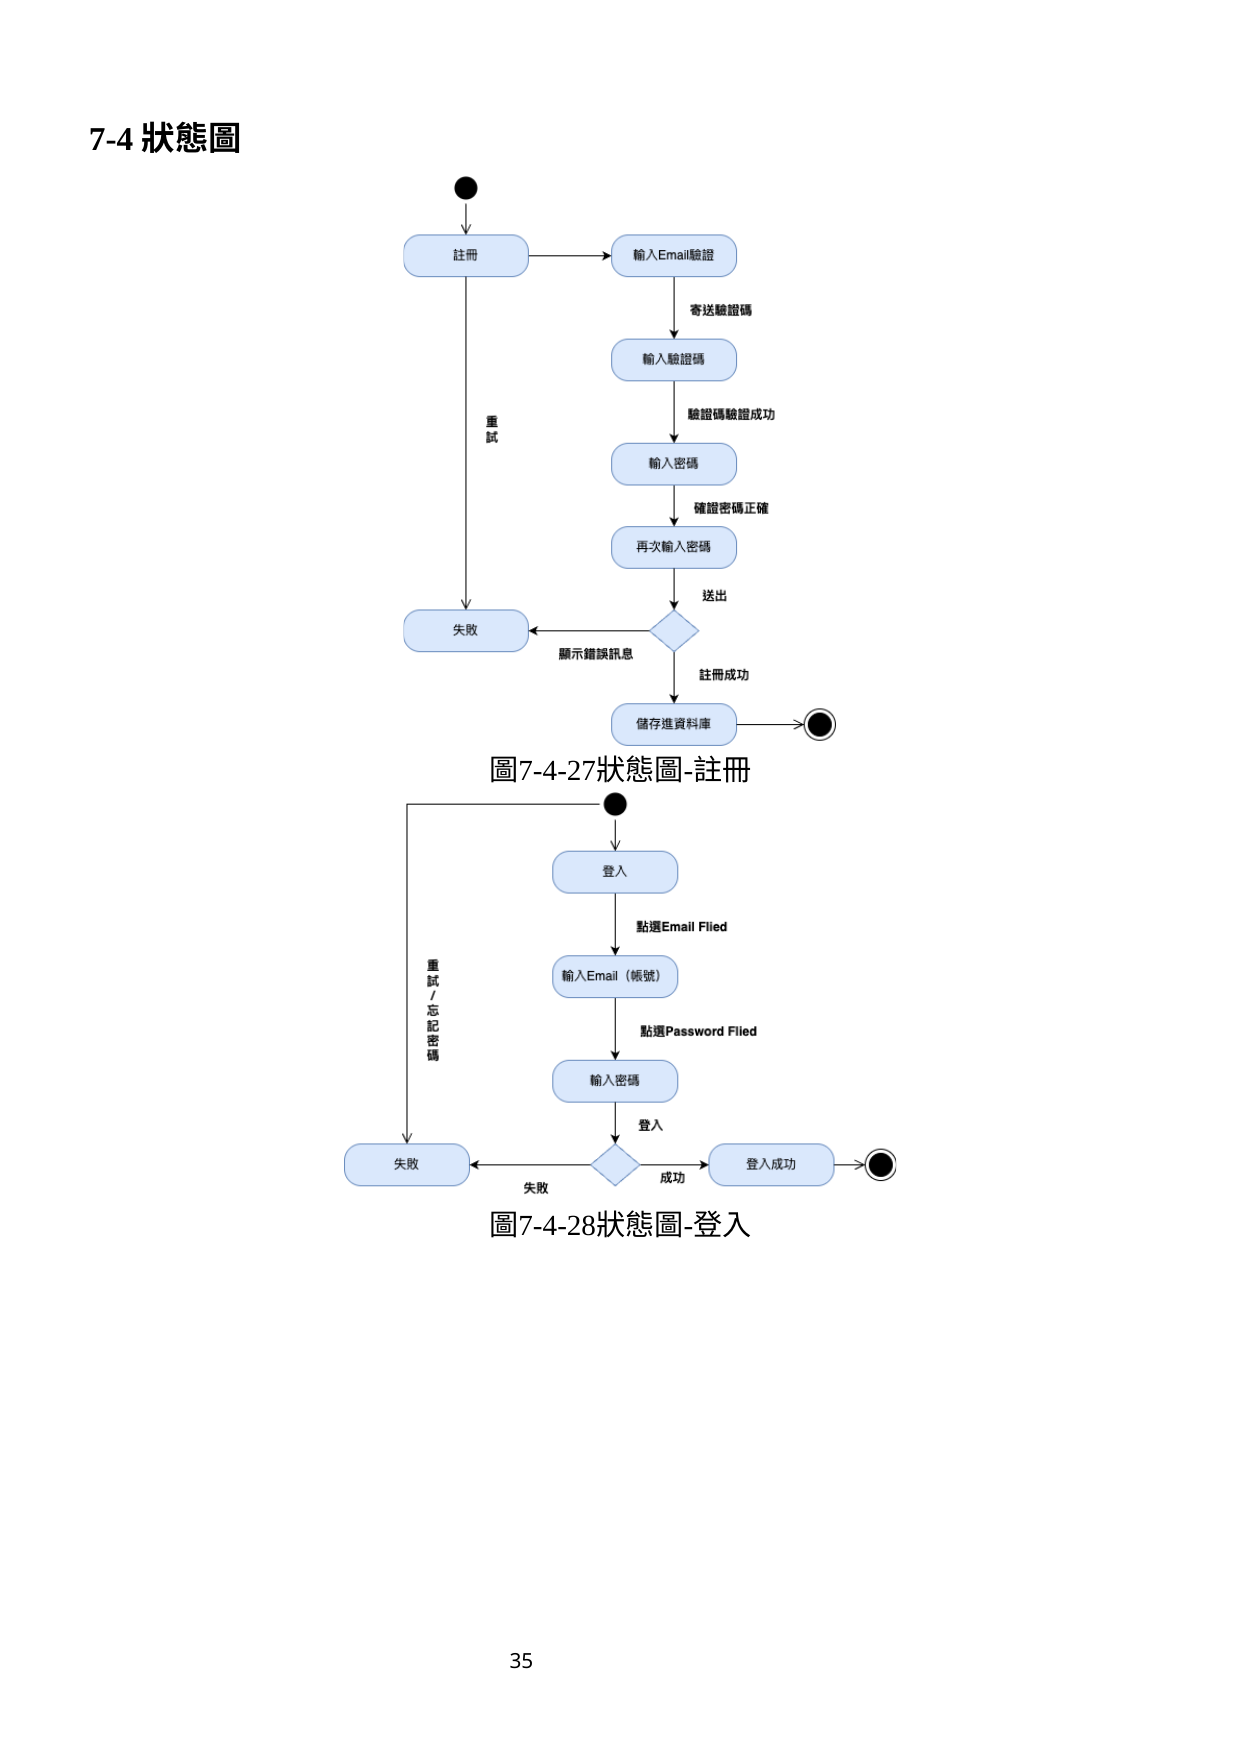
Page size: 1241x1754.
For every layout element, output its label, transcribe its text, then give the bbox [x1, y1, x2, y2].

subtitle 狀態圖 [89, 99, 1152, 174]
picture [344, 788, 897, 1202]
picture [403, 173, 837, 747]
